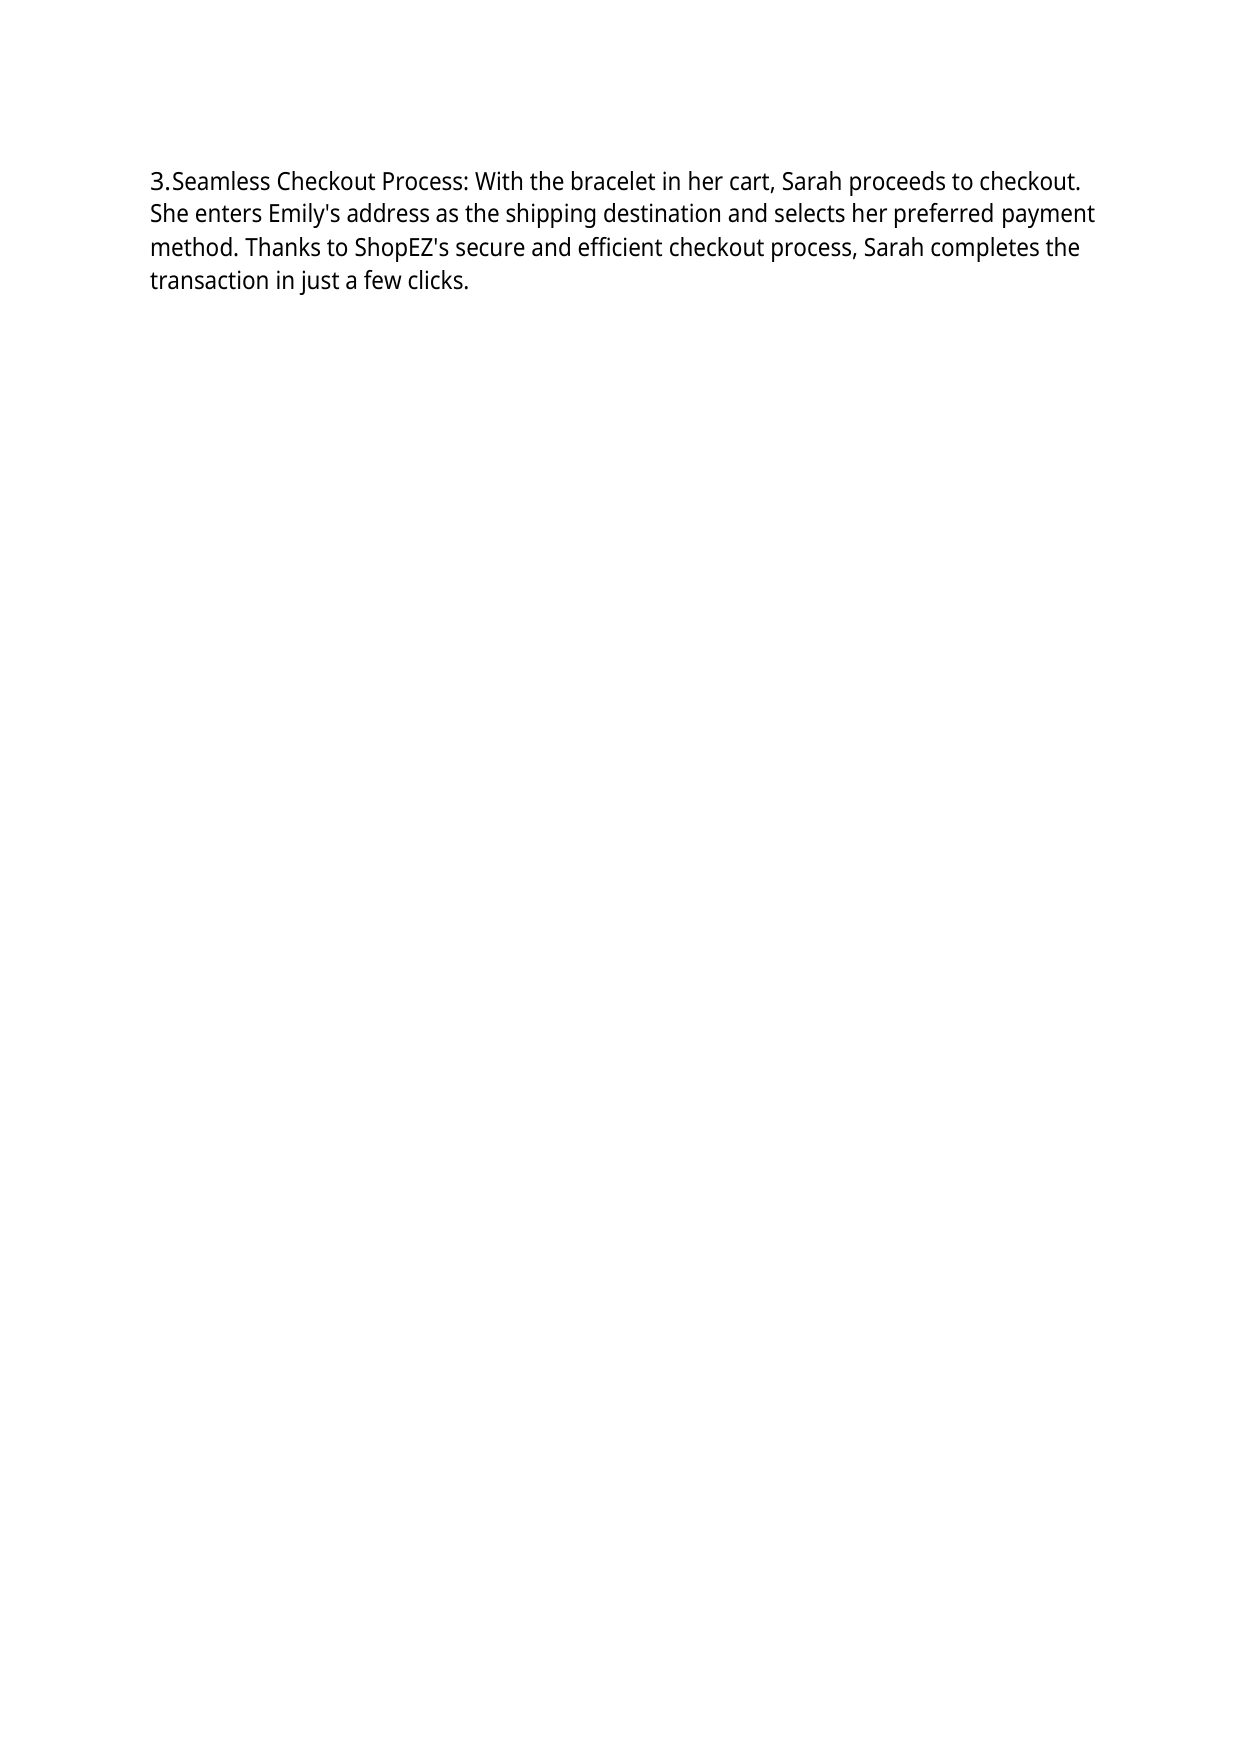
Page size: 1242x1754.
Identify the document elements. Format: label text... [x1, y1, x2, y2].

list Seamless Checkout Process: With the bracelet in her cart, Sarah proceeds to checkout. She enters Emily's address as the shipping destination and selects her preferred payment method. Thanks to ShopEZ's secure and efficient checkout process, Sarah completes the transaction in just a few clicks. [150, 163, 1122, 297]
